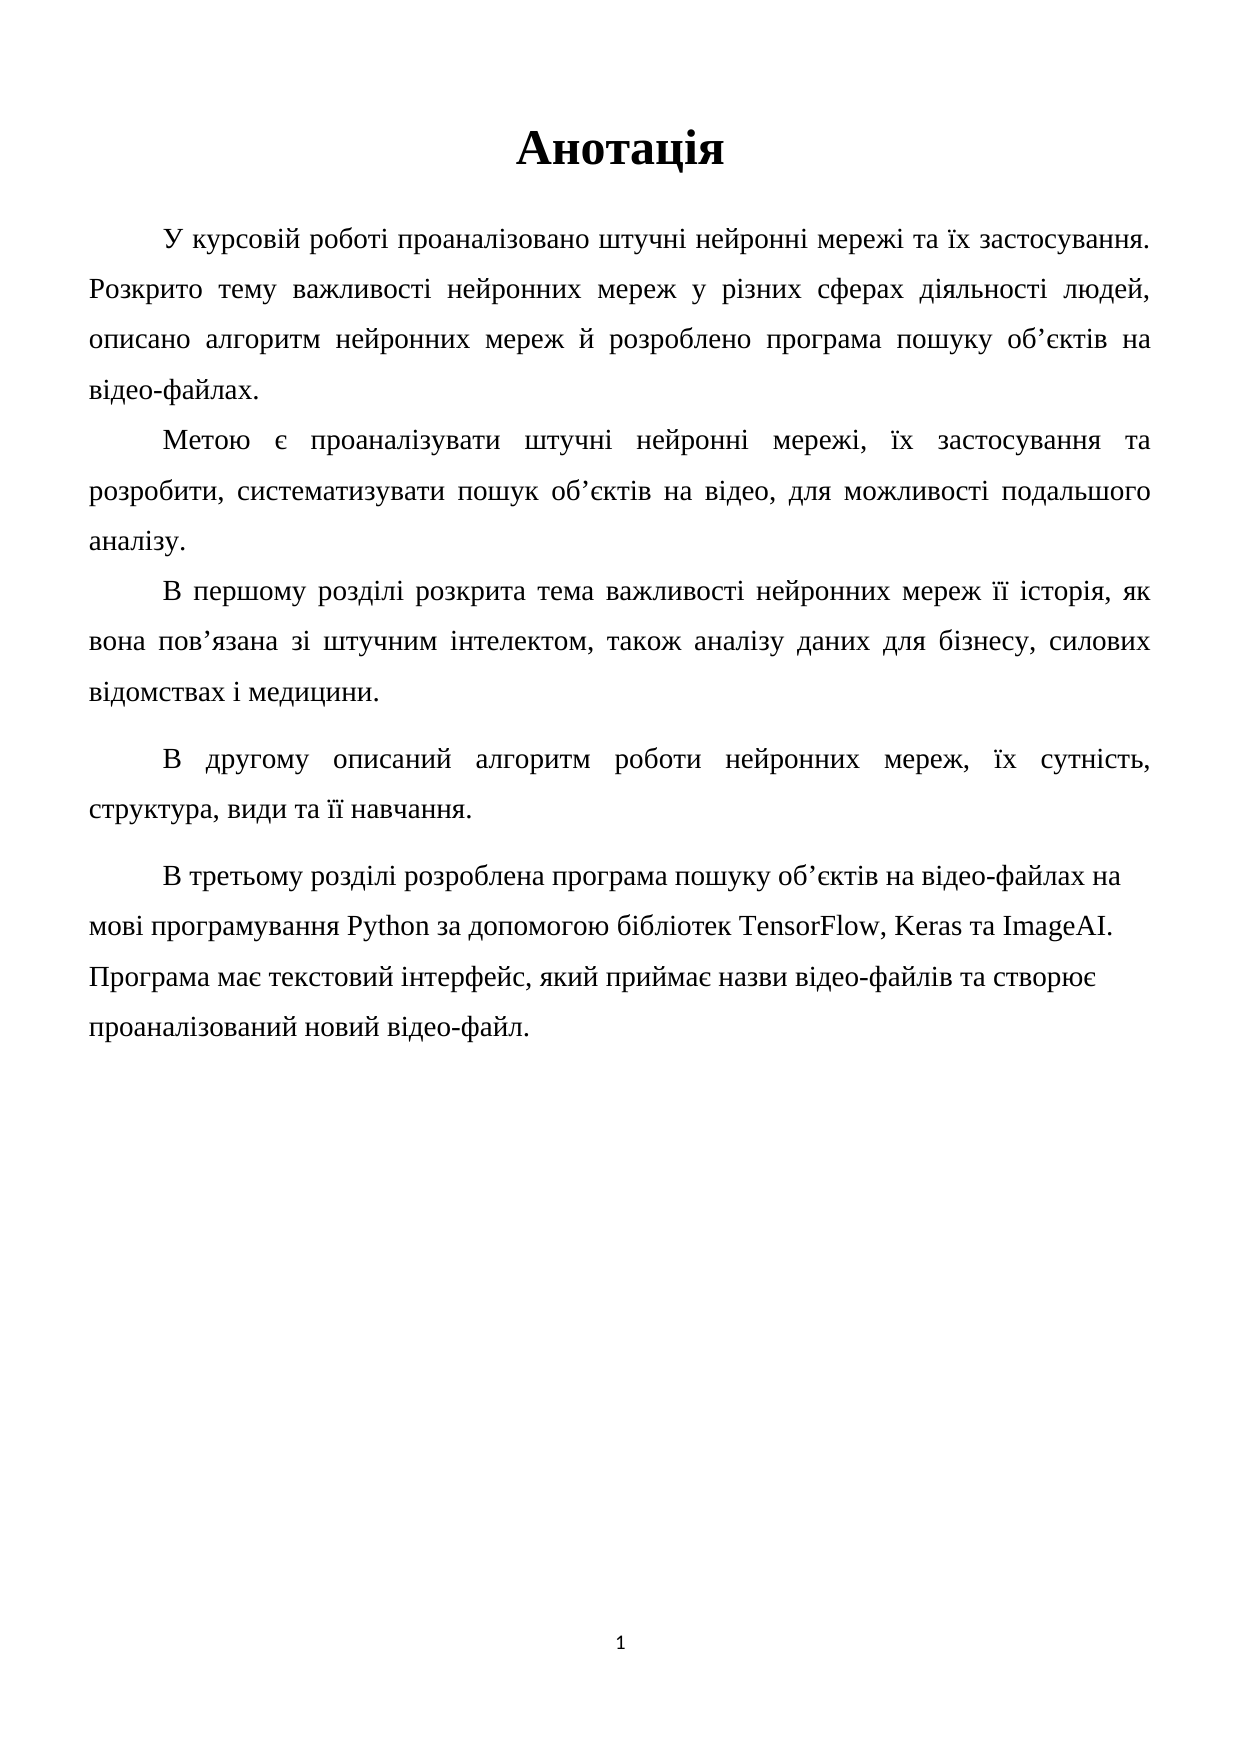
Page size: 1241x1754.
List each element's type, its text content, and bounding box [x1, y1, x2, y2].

text В другому описаний алгоритм роботи нейронних мереж, їх сутність, структура, види та її навчання. [89, 741, 1152, 825]
text В першому розділі розкрита тема важливості нейронних мереж її історія, як вона пов’язана зі штучним інтелектом, також аналізу даних для бізнесу, силових відомствах і медицини. [89, 573, 1152, 707]
text Метою є проаналізувати штучні нейронні мережі, їх застосування та розробити, систематизувати пошук об’єктів на відео, для можливості подальшого аналізу. [89, 422, 1152, 556]
text Анотація [89, 118, 1152, 176]
text В третьому розділі розроблена програма пошуку об’єктів на відео-файлах на мові програмування Python за допомогою бібліотек TensorFlow, Keras та ImageAI. Програма має текстовий інтерфейс, який приймає назви відео-файлів та створює проаналізований новий відео-файл. [89, 858, 1152, 1043]
text У курсовій роботі проаналізовано штучні нейронні мережі та їх застосування. Розкрито тему важливості нейронних мереж у різних сферах діяльності людей, описано алгоритм нейронних мереж й розроблено програма пошуку об’єктів на відео-файлах. [89, 221, 1152, 406]
